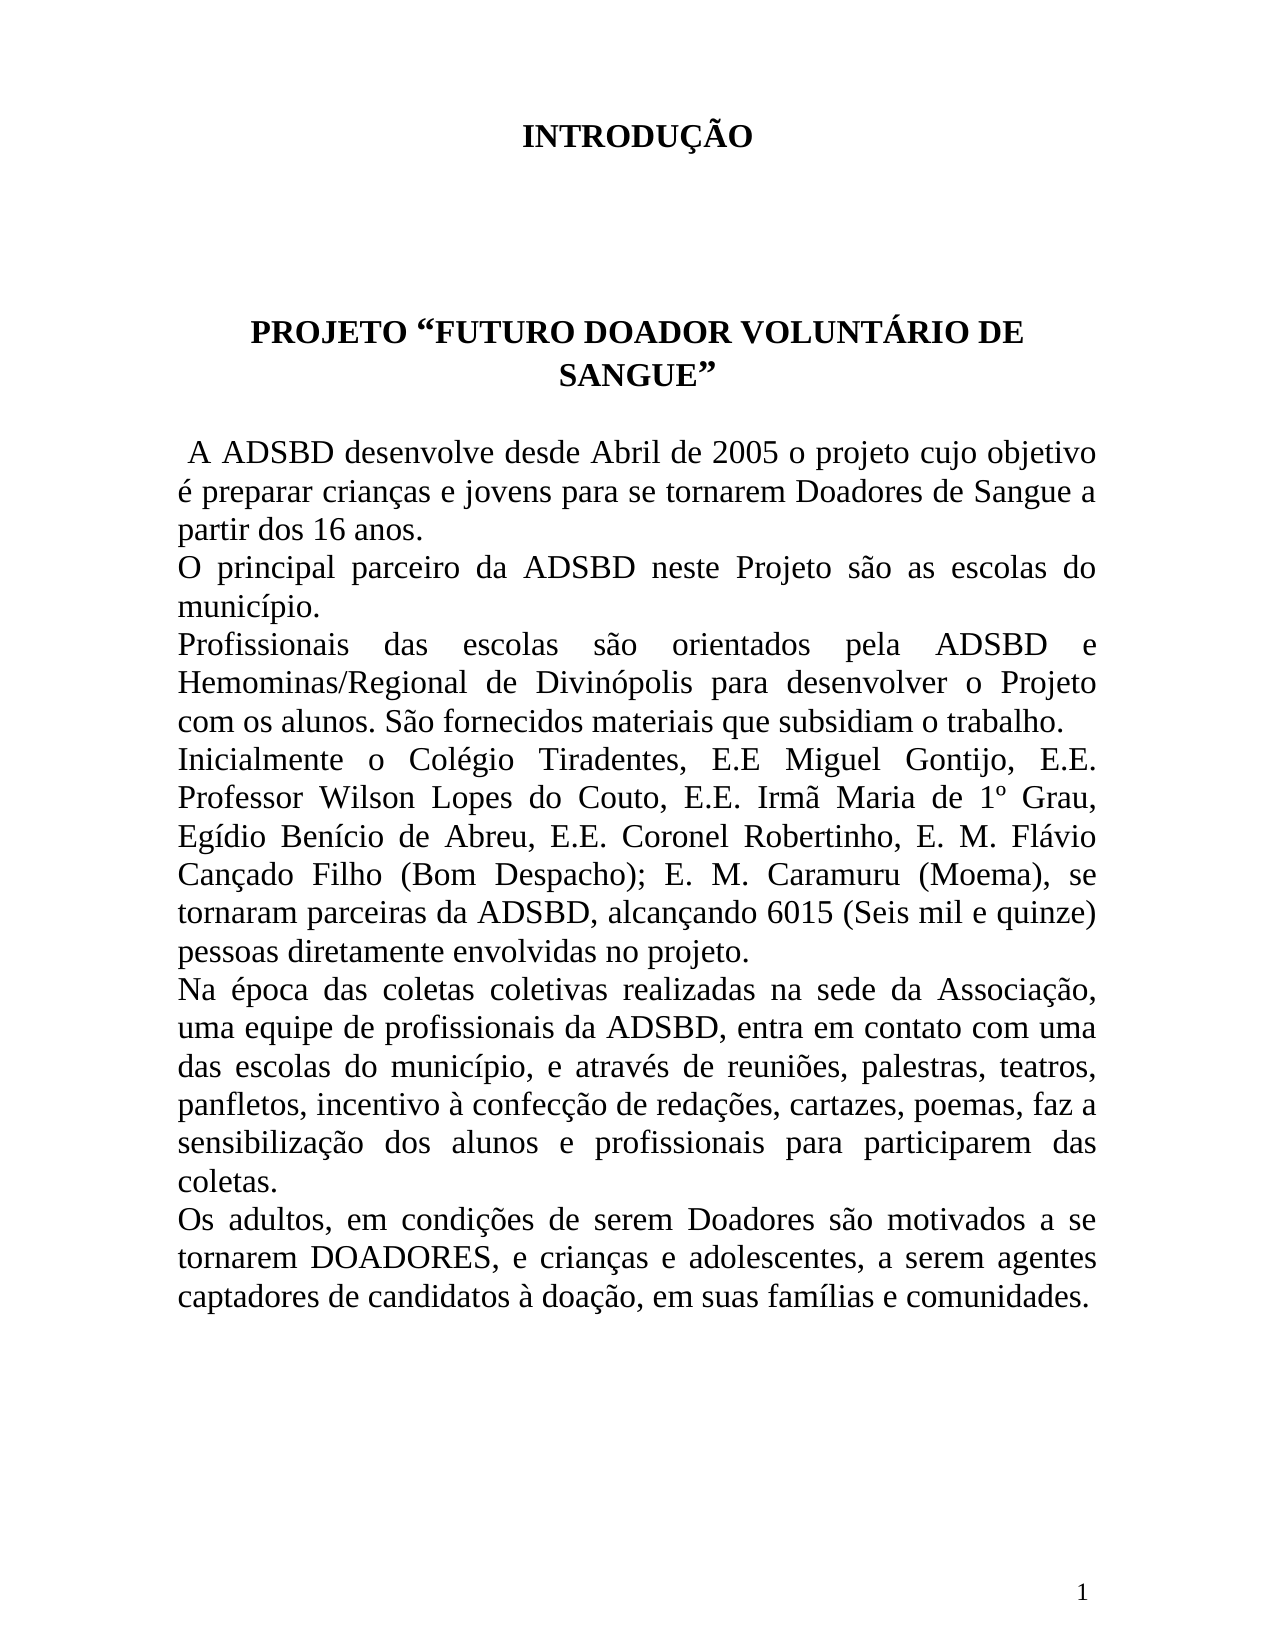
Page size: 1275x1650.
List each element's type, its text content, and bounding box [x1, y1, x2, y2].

text Os adultos, em condições de serem Doadores são motivados a se tornarem DOADORES, e crianças e adolescentes, a serem agentes captadores de candidatos à doação, em suas famílias e comunidades. [177, 1199, 1098, 1314]
text INTRODUÇÃO [177, 117, 1098, 155]
text Inicialmente o Colégio Tiradentes, E.E Miguel Gontijo, E.E. Professor Wilson Lopes do Couto, E.E. Irmã Maria de 1º Grau, Egídio Benício de Abreu, E.E. Coronel Robertinho, E. M. Flávio Cançado Filho (Bom Despacho); E. M. Caramuru (Moema), se tornaram parceiras da ADSBD, alcançando 6015 (Seis mil e quinze) pessoas diretamente envolvidas no projeto. [177, 739, 1098, 969]
text PROJETO “FUTURO DOADOR VOLUNTÁRIO DE SANGUE” [177, 308, 1098, 394]
text A ADSBD desenvolve desde Abril de 2005 o projeto cujo objetivo é preparar crianças e jovens para se tornarem Doadores de Sangue a partir dos 16 anos. [177, 433, 1098, 548]
text Na época das coletas coletivas realizadas na sede da Associação, uma equipe de profissionais da ADSBD, entra em contato com uma das escolas do município, e através de reuniões, palestras, teatros, panfletos, incentivo à confecção de redações, cartazes, poemas, faz a sensibilização dos alunos e profissionais para participarem das coletas. [177, 969, 1098, 1199]
text Profissionais das escolas são orientados pela ADSBD e Hemominas/Regional de Divinópolis para desenvolver o Projeto com os alunos. São fornecidos materiais que subsidiam o trabalho. [177, 624, 1098, 739]
text O principal parceiro da ADSBD neste Projeto são as escolas do município. [177, 548, 1098, 624]
